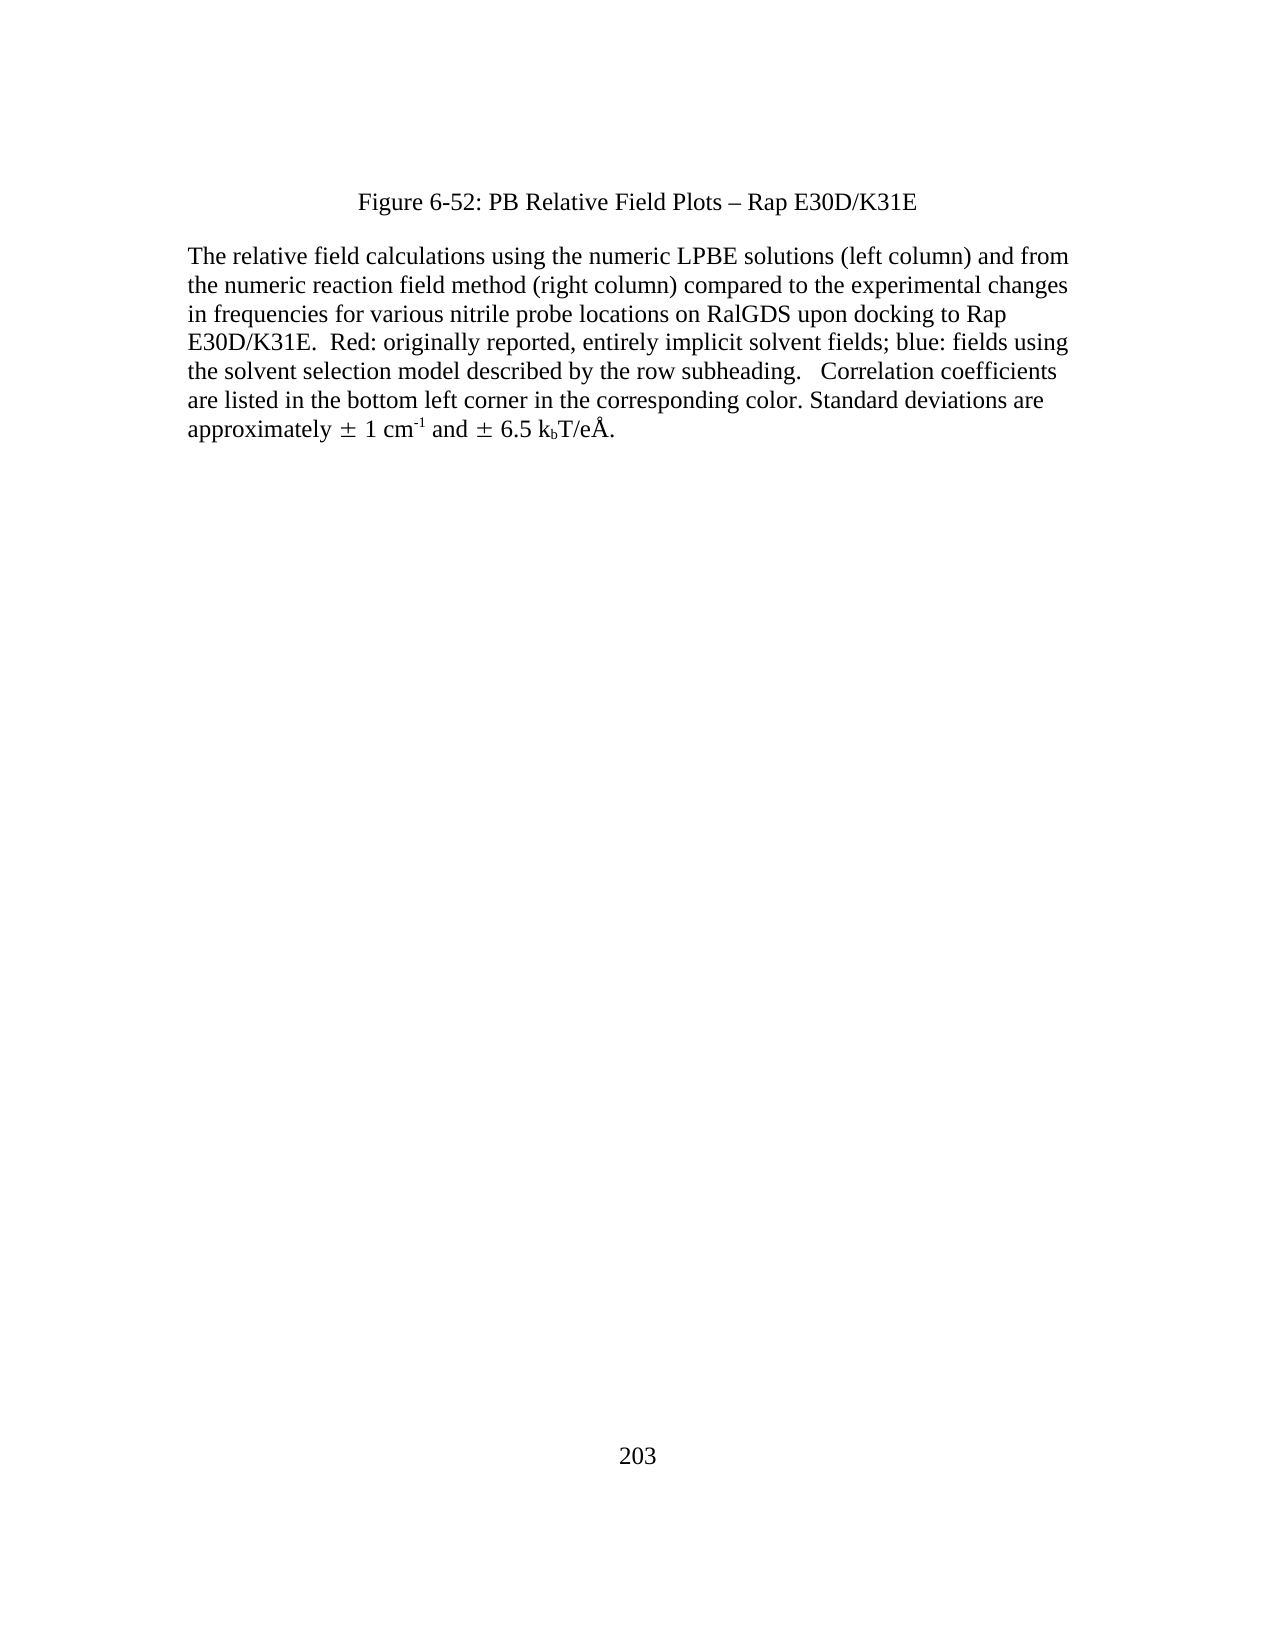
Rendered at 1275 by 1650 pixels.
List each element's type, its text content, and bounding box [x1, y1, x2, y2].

text The relative field calculations using the numeric LPBE solutions (left column) and from the numeric reaction field method (right column) compared to the experimental changes in frequencies for various nitrile probe locations on RalGDS upon docking to Rap E30D/K31E. Red: originally reported, entirely implicit solvent fields; blue: fields using the solvent selection model described by the row subheading. Correlation coefficients are listed in the bottom left corner in the corresponding color. Standard deviations are approximately 1 cm-1 and 6.5 kbT/eÅ. [187, 241, 1087, 442]
